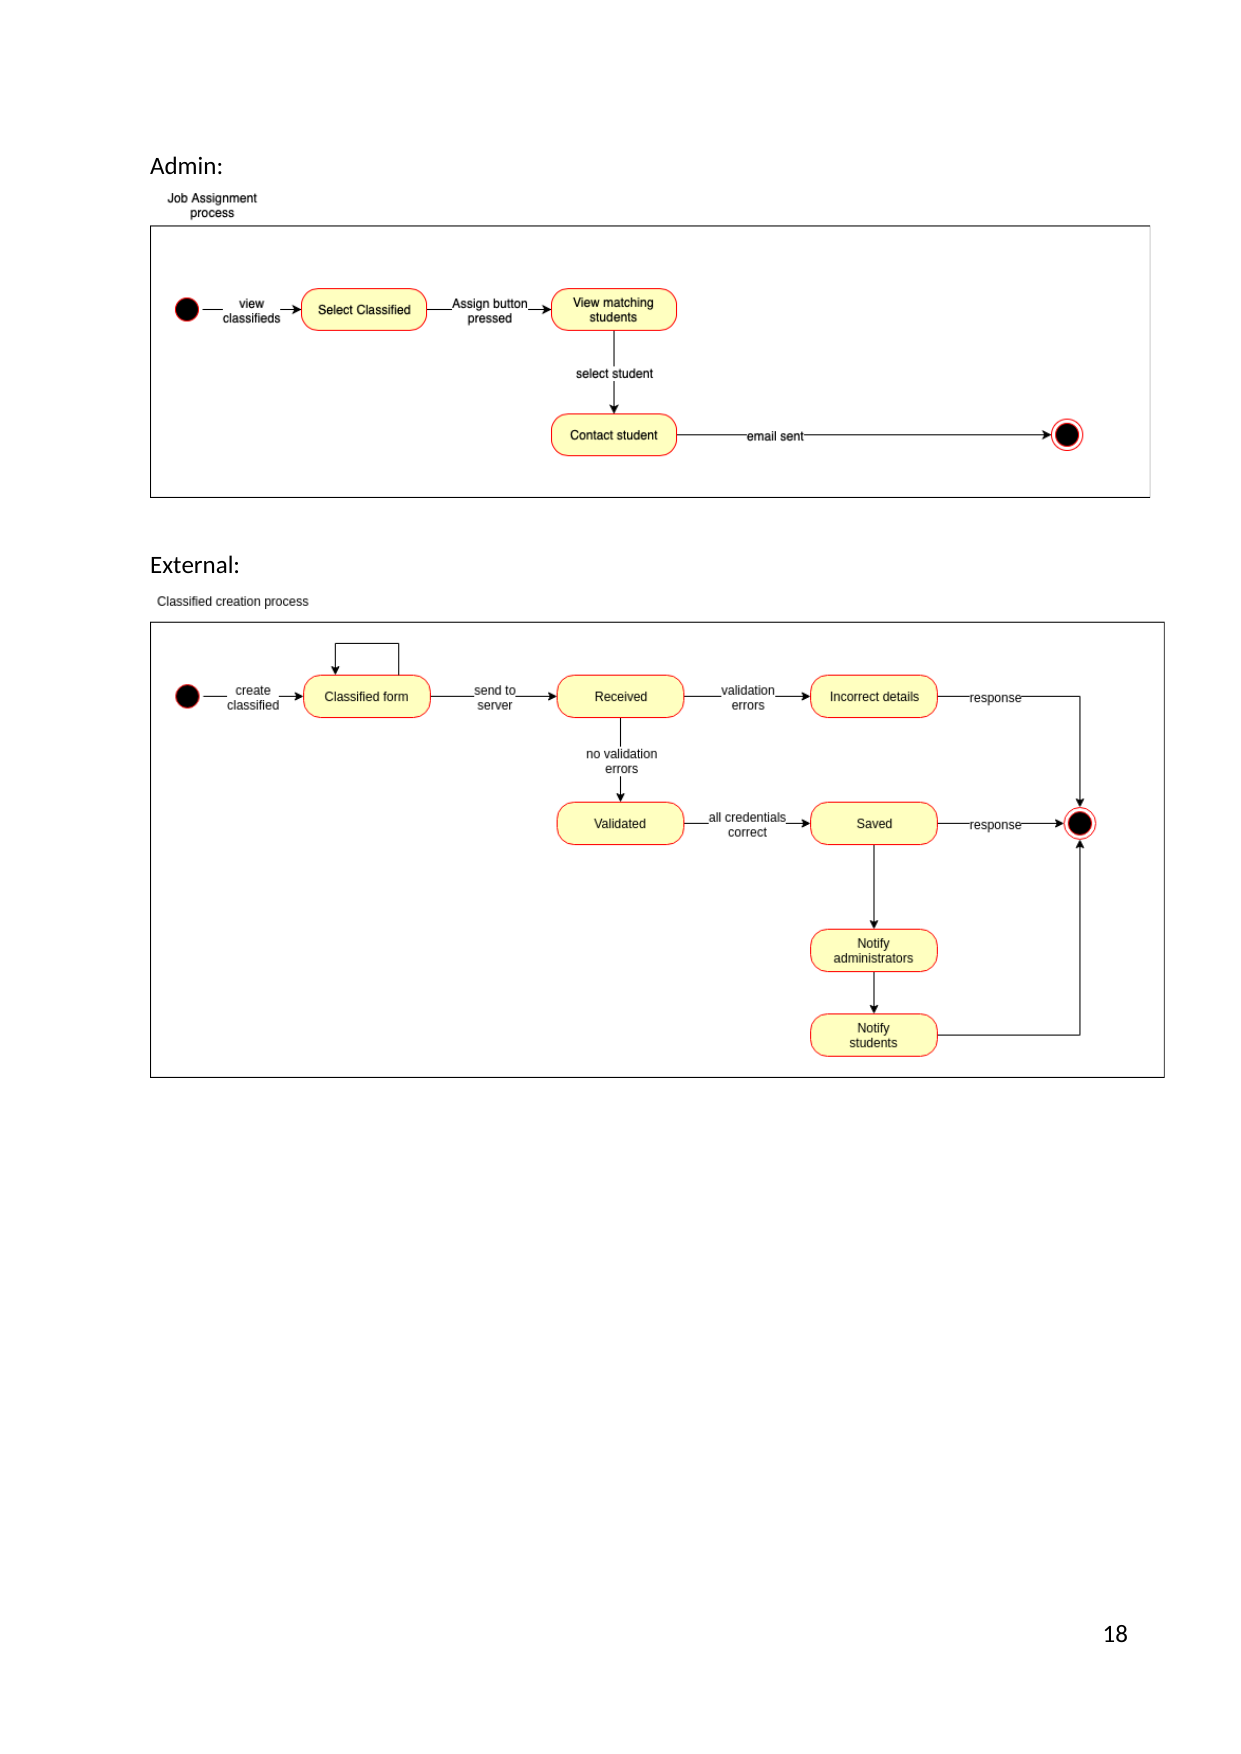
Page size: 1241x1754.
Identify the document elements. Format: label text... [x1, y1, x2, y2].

text External: [150, 549, 1128, 580]
picture [150, 590, 1165, 1078]
text Admin: [150, 150, 1128, 181]
picture [150, 191, 1150, 498]
